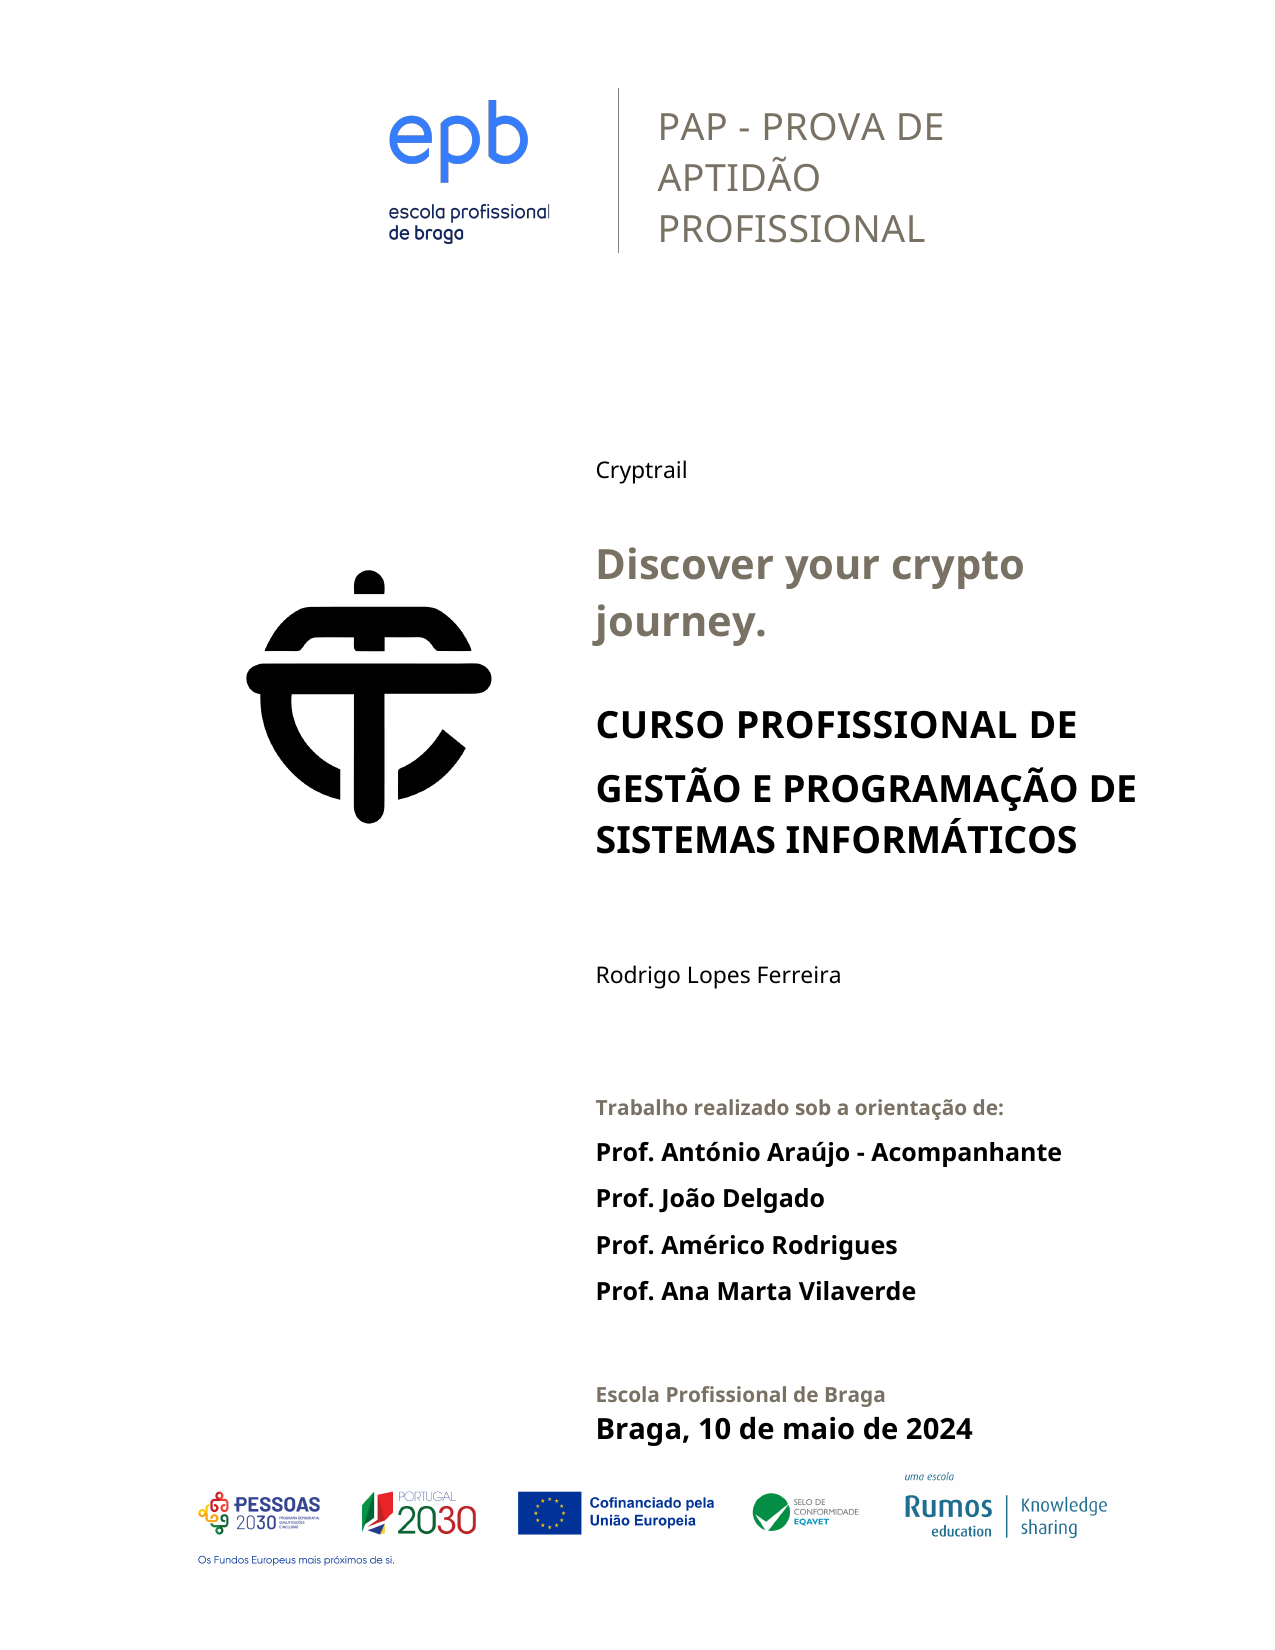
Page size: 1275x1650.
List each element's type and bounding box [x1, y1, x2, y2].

picture [389, 100, 550, 244]
picture [177, 506, 560, 888]
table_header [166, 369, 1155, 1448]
picture [177, 1462, 1128, 1575]
